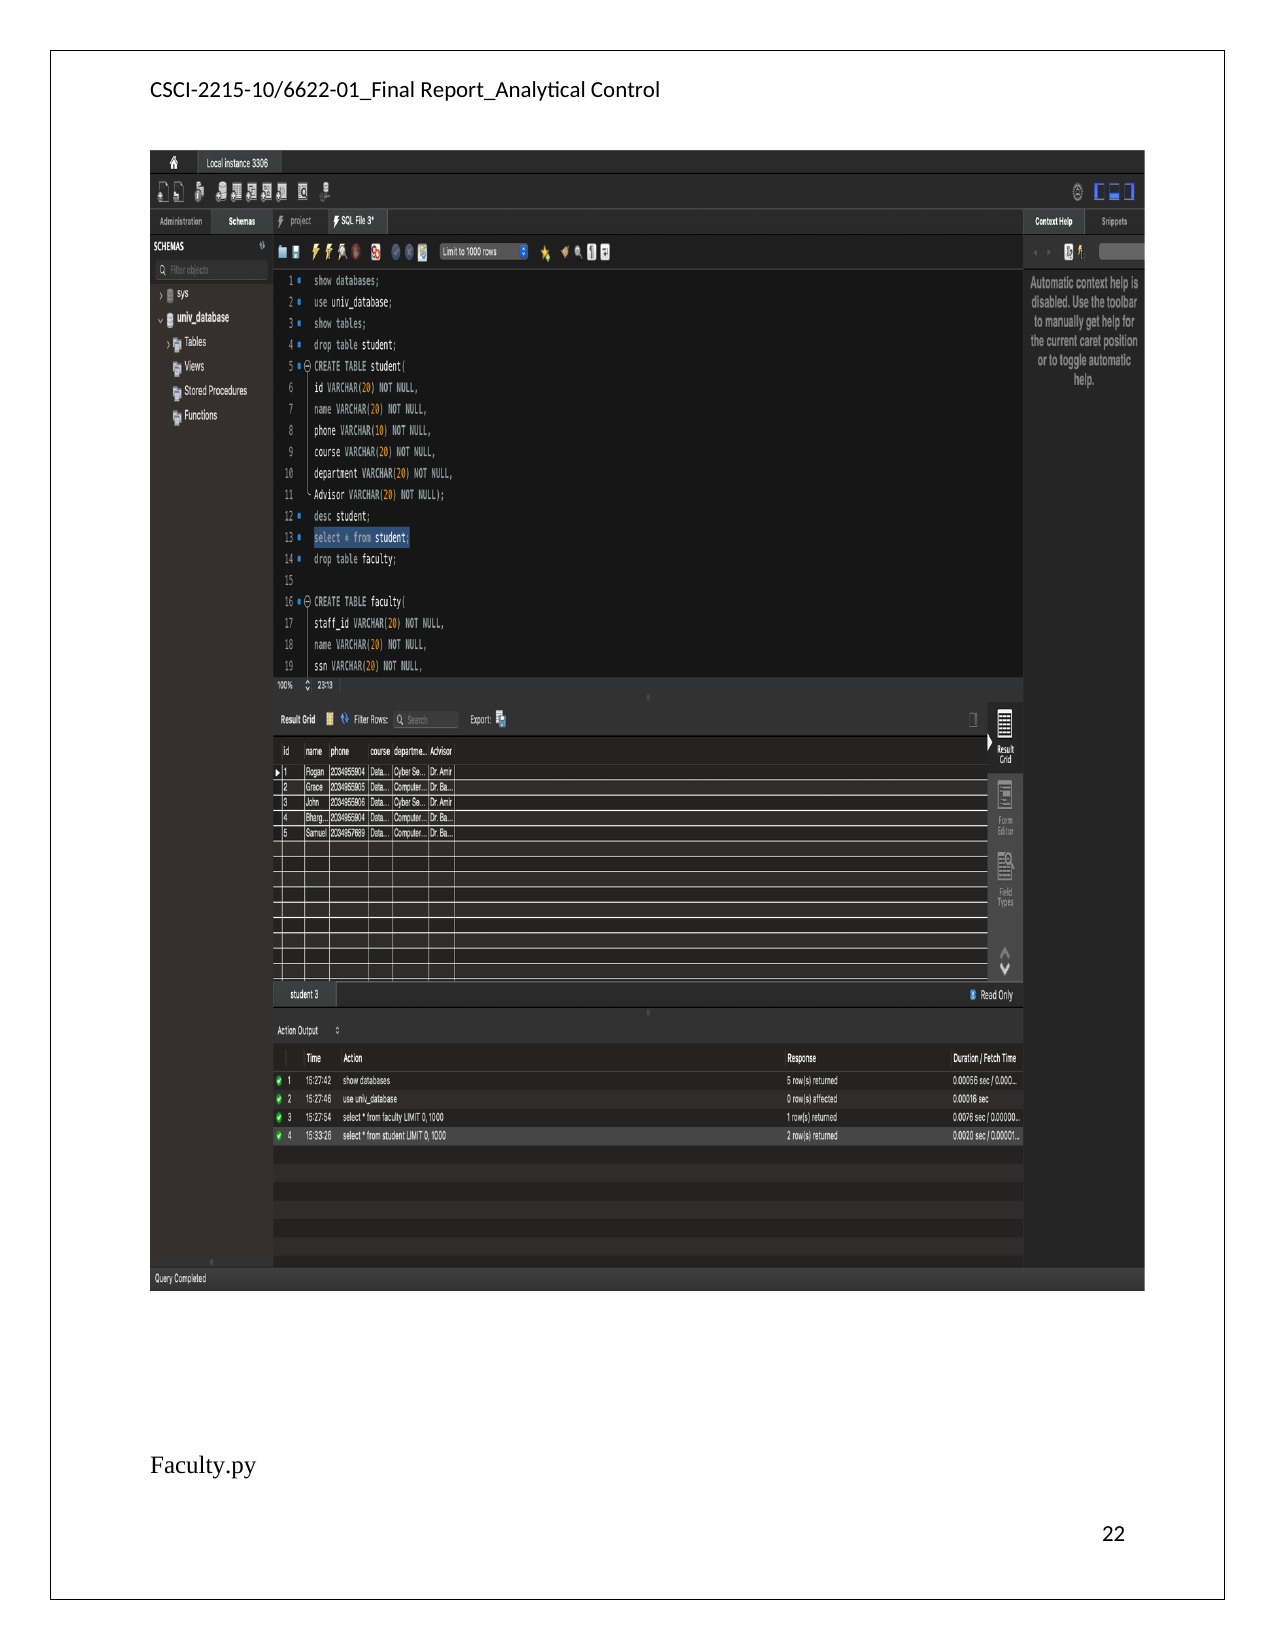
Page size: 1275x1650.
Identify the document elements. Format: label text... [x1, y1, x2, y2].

text Faculty.py [150, 1450, 1125, 1479]
picture [150, 150, 1145, 1291]
